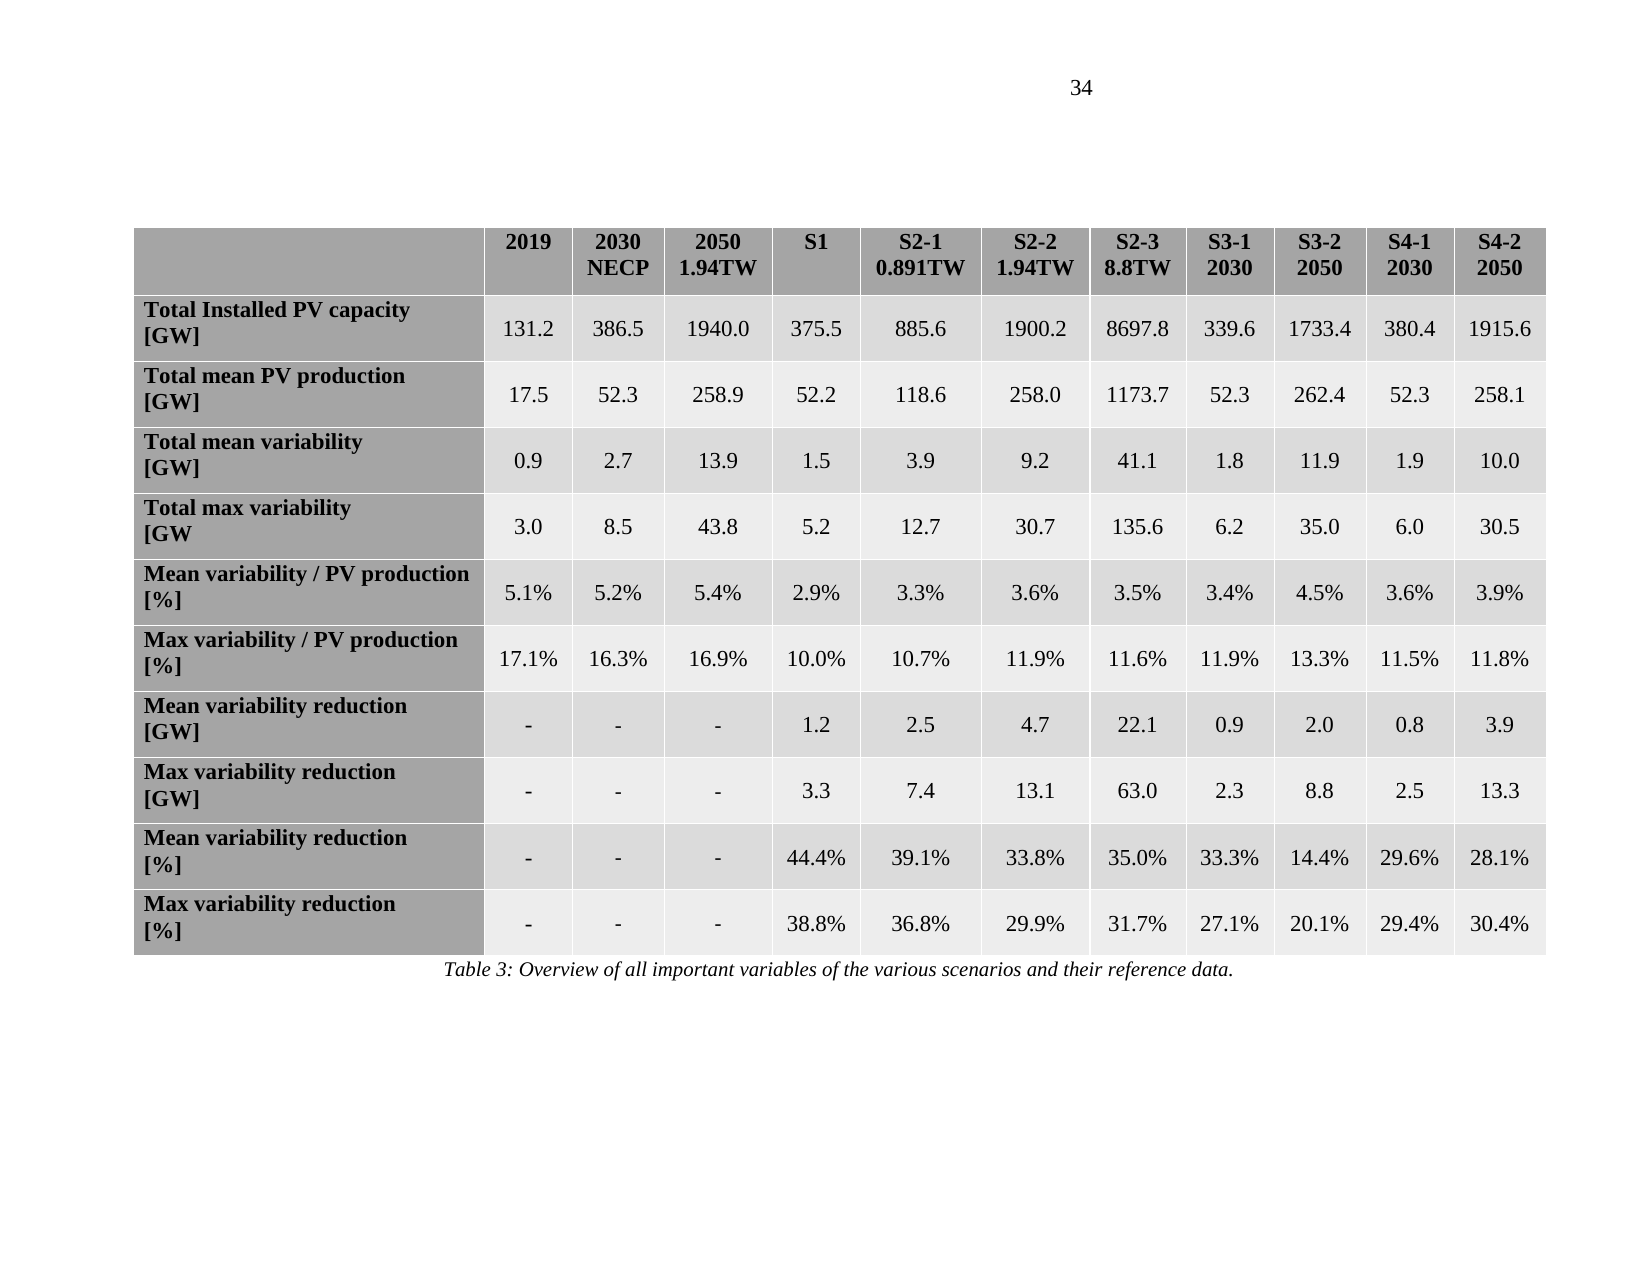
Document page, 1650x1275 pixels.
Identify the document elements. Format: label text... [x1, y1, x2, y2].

table_header S2-1 0.891TW [861, 228, 981, 295]
table_cell 5.1% [485, 560, 572, 625]
table_cell 30.4% [1455, 890, 1546, 955]
table_cell 10.0 [1455, 428, 1546, 493]
table_cell Max variability reduction [GW] [134, 758, 484, 823]
table_cell 39.1% [861, 824, 981, 889]
table_cell 27.1% [1187, 890, 1274, 955]
table_cell 3.5% [1091, 560, 1186, 625]
table_cell 375.5 [773, 296, 860, 361]
table_cell Mean variability / PV production [%] [134, 560, 484, 625]
table_cell 5.4% [665, 560, 772, 625]
table_cell 13.9 [665, 428, 772, 493]
table_cell 13.1 [982, 758, 1089, 823]
table_cell 3.6% [982, 560, 1089, 625]
table_cell Max variability / PV production [%] [134, 626, 484, 691]
table_cell 2.9% [773, 560, 860, 625]
table_cell - [665, 890, 772, 955]
table_cell 1915.6 [1455, 296, 1546, 361]
table_cell Max variability reduction [%] [134, 890, 484, 955]
table_cell 8.8 [1275, 758, 1366, 823]
table_cell 0.8 [1367, 692, 1454, 757]
table_cell 1940.0 [665, 296, 772, 361]
table_cell - [485, 890, 572, 955]
table_cell 10.7% [861, 626, 981, 691]
text Table 3: Overview of all important variables of the various scenarios and their reference data. [148, 956, 1532, 981]
table_cell 52.3 [573, 362, 664, 427]
table_cell - [485, 758, 572, 823]
table_cell 1.9 [1367, 428, 1454, 493]
table_cell 12.7 [861, 494, 981, 559]
table_cell 339.6 [1187, 296, 1274, 361]
table_cell 20.1% [1275, 890, 1366, 955]
table_cell 35.0% [1091, 824, 1186, 889]
table_cell 52.3 [1187, 362, 1274, 427]
table_cell 4.7 [982, 692, 1089, 757]
table_cell 386.5 [573, 296, 664, 361]
table_cell 33.8% [982, 824, 1089, 889]
table_cell 7.4 [861, 758, 981, 823]
table_cell 262.4 [1275, 362, 1366, 427]
table_cell 41.1 [1091, 428, 1186, 493]
table_cell 17.5 [485, 362, 572, 427]
table_header S2-2 1.94TW [982, 228, 1089, 295]
table_cell 1733.4 [1275, 296, 1366, 361]
table_cell - [573, 890, 664, 955]
table_cell 3.0 [485, 494, 572, 559]
table_cell 1.8 [1187, 428, 1274, 493]
table_cell 29.6% [1367, 824, 1454, 889]
table_cell 36.8% [861, 890, 981, 955]
table_cell 2.5 [1367, 758, 1454, 823]
table_cell 43.8 [665, 494, 772, 559]
table_cell Mean variability reduction [GW] [134, 692, 484, 757]
table_cell 30.5 [1455, 494, 1546, 559]
table_cell 0.9 [1187, 692, 1274, 757]
table_cell 16.9% [665, 626, 772, 691]
table_header 2050 1.94TW [665, 228, 772, 295]
table_cell - [485, 824, 572, 889]
table_cell 11.9 [1275, 428, 1366, 493]
table_cell 8.5 [573, 494, 664, 559]
table_cell - [485, 692, 572, 757]
table_cell 13.3% [1275, 626, 1366, 691]
table_cell 1173.7 [1091, 362, 1186, 427]
table_cell 29.4% [1367, 890, 1454, 955]
table_cell 22.1 [1091, 692, 1186, 757]
table_cell 3.9% [1455, 560, 1546, 625]
table_cell 33.3% [1187, 824, 1274, 889]
table_cell Total max variability [GW [134, 494, 484, 559]
table_cell Total mean PV production [GW] [134, 362, 484, 427]
table_cell 5.2 [773, 494, 860, 559]
table_cell 1.2 [773, 692, 860, 757]
table_cell 2.0 [1275, 692, 1366, 757]
table_header S4-2 2050 [1455, 228, 1546, 295]
table_header S3-2 2050 [1275, 228, 1366, 295]
table_cell 1900.2 [982, 296, 1089, 361]
table_cell 31.7% [1091, 890, 1186, 955]
table_cell Mean variability reduction [%] [134, 824, 484, 889]
table_cell 11.8% [1455, 626, 1546, 691]
table_cell 0.9 [485, 428, 572, 493]
table_cell 63.0 [1091, 758, 1186, 823]
table_cell 3.4% [1187, 560, 1274, 625]
table_cell 11.6% [1091, 626, 1186, 691]
table_cell - [665, 692, 772, 757]
table_cell 8697.8 [1091, 296, 1186, 361]
table_cell 4.5% [1275, 560, 1366, 625]
table_cell 5.2% [573, 560, 664, 625]
table_cell 10.0% [773, 626, 860, 691]
table_cell Total mean variability [GW] [134, 428, 484, 493]
table_cell 52.2 [773, 362, 860, 427]
table_header S1 [773, 228, 860, 295]
table_cell 14.4% [1275, 824, 1366, 889]
table_cell 3.6% [1367, 560, 1454, 625]
table_header [134, 228, 484, 295]
table_cell 6.0 [1367, 494, 1454, 559]
table_cell - [573, 824, 664, 889]
table_cell 1.5 [773, 428, 860, 493]
table_cell 29.9% [982, 890, 1089, 955]
table_cell 52.3 [1367, 362, 1454, 427]
table_cell 885.6 [861, 296, 981, 361]
table_header 2019 [485, 228, 572, 295]
table_cell 3.9 [1455, 692, 1546, 757]
table_cell 13.3 [1455, 758, 1546, 823]
table_cell 258.0 [982, 362, 1089, 427]
table_cell 2.3 [1187, 758, 1274, 823]
table_cell 28.1% [1455, 824, 1546, 889]
table_cell 44.4% [773, 824, 860, 889]
table_cell 38.8% [773, 890, 860, 955]
table_cell 17.1% [485, 626, 572, 691]
table_header S4-1 2030 [1367, 228, 1454, 295]
table_cell - [665, 824, 772, 889]
table_cell 6.2 [1187, 494, 1274, 559]
table_cell 2.5 [861, 692, 981, 757]
table_cell 258.9 [665, 362, 772, 427]
table_cell 2.7 [573, 428, 664, 493]
table_cell 35.0 [1275, 494, 1366, 559]
table_cell 11.9% [1187, 626, 1274, 691]
table_cell 11.5% [1367, 626, 1454, 691]
table_cell 131.2 [485, 296, 572, 361]
table_header S3-1 2030 [1187, 228, 1274, 295]
table_cell 258.1 [1455, 362, 1546, 427]
table_cell 3.9 [861, 428, 981, 493]
table_cell 135.6 [1091, 494, 1186, 559]
table_header S2-3 8.8TW [1091, 228, 1186, 295]
table_cell 3.3% [861, 560, 981, 625]
table_cell 3.3 [773, 758, 860, 823]
table_cell 11.9% [982, 626, 1089, 691]
table_cell - [573, 692, 664, 757]
table_cell 16.3% [573, 626, 664, 691]
table_cell 30.7 [982, 494, 1089, 559]
table_cell Total Installed PV capacity [GW] [134, 296, 484, 361]
table_header 2030 NECP [573, 228, 664, 295]
table_cell 118.6 [861, 362, 981, 427]
table_cell 380.4 [1367, 296, 1454, 361]
table_cell - [573, 758, 664, 823]
table_cell - [665, 758, 772, 823]
table_cell 9.2 [982, 428, 1089, 493]
